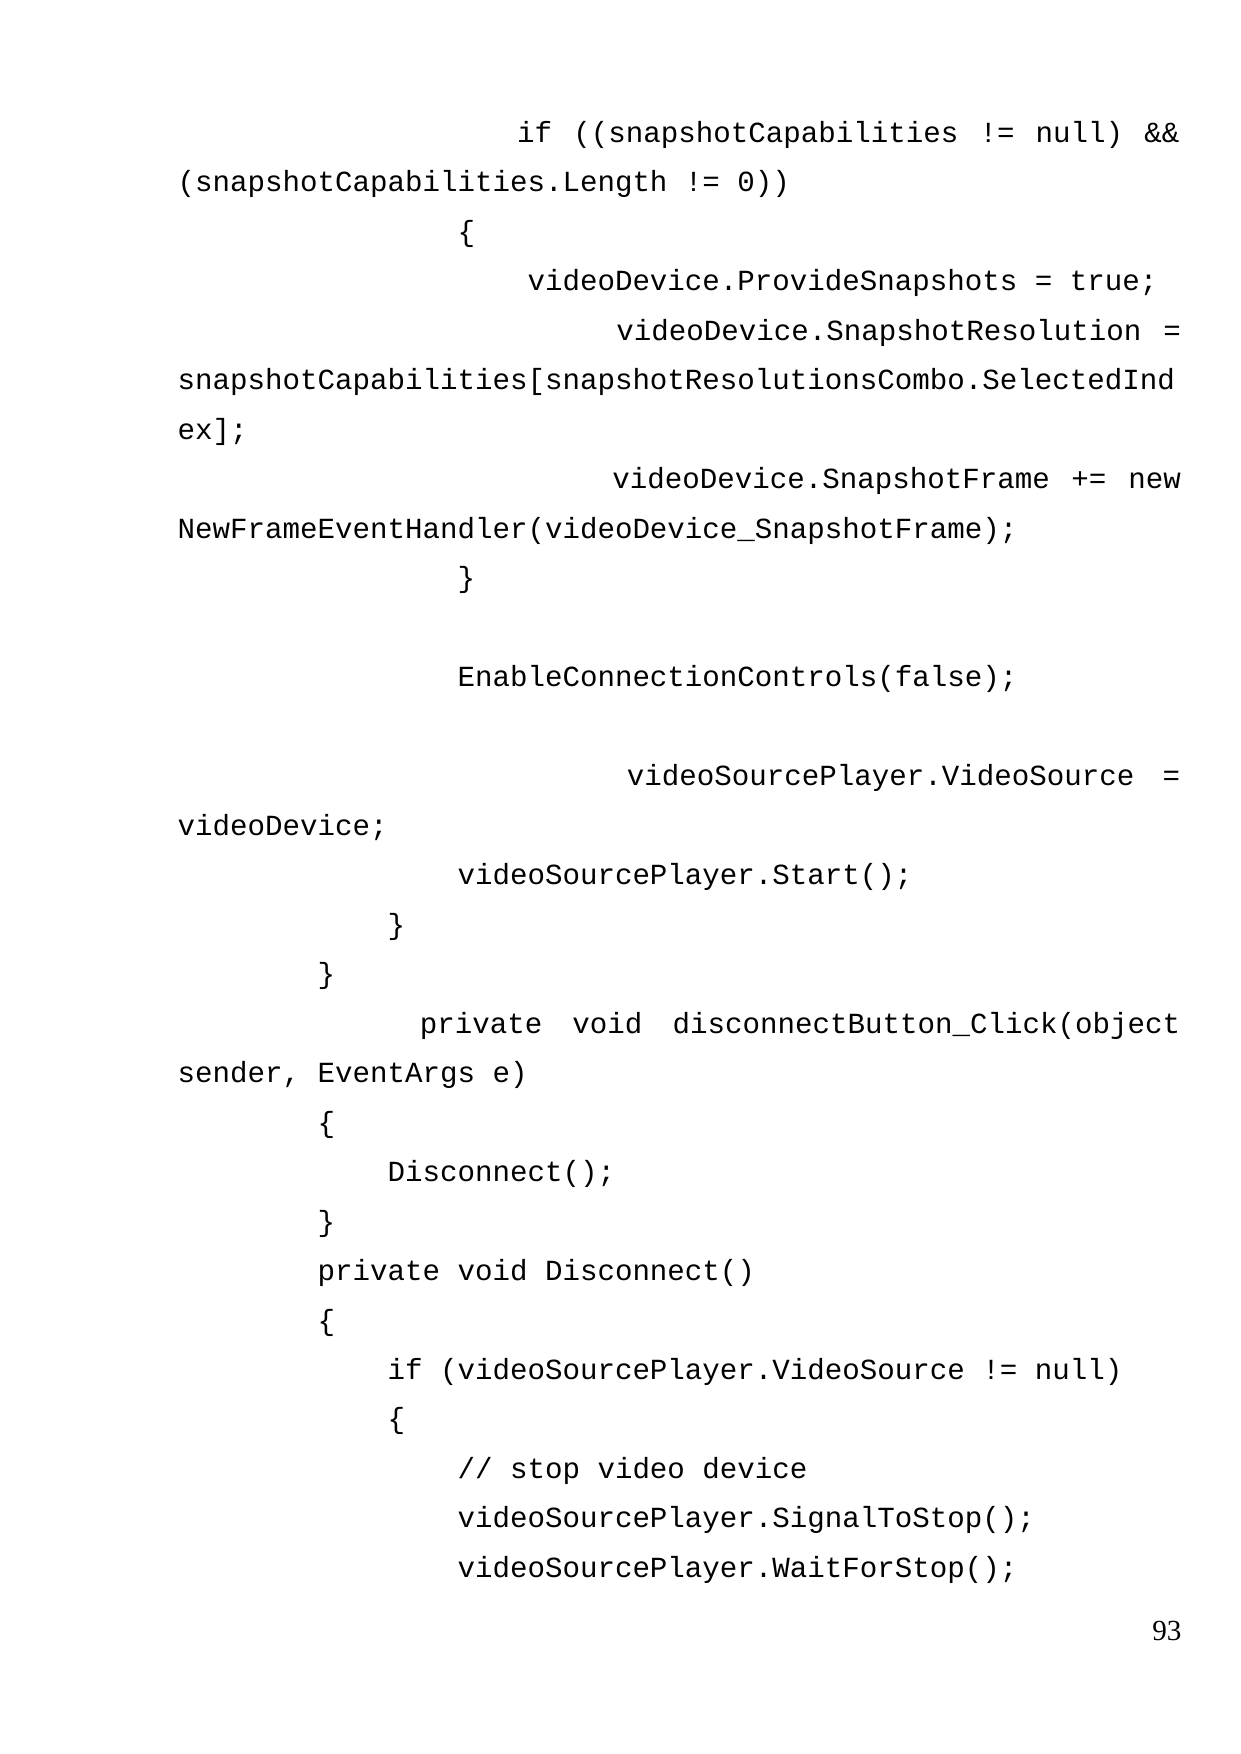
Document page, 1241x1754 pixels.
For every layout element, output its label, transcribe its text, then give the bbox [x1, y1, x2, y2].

text { [177, 1404, 1181, 1438]
text videoDevice.ProvideSnapshots = true; [177, 267, 1181, 299]
text { [177, 1306, 1181, 1339]
text videoSourcePlayer.SignalToStop(); [177, 1503, 1181, 1537]
text Disconnect(); [177, 1157, 1181, 1190]
text videoDevice.SnapshotFrame += new NewFrameEventHandler(videoDevice_SnapshotFrame); [177, 464, 1181, 547]
text private void Disconnect() [177, 1256, 1181, 1289]
text { [177, 1108, 1181, 1141]
text { [177, 217, 1181, 250]
text videoSourcePlayer.WaitForStop(); [177, 1553, 1181, 1586]
text videoDevice.SnapshotResolution = snapshotCapabilities[snapshotResolutionsCombo.SelectedIndex]; [177, 316, 1181, 448]
text } [177, 1207, 1181, 1240]
text } [177, 563, 1181, 596]
text // stop video device [177, 1454, 1181, 1487]
text videoSourcePlayer.Start(); [177, 860, 1181, 893]
text EnableConnectionControls(false); [177, 662, 1181, 695]
text private void disconnectButton_Click(object sender, EventArgs e) [177, 1009, 1181, 1091]
text } [177, 959, 1181, 992]
text } [177, 910, 1181, 943]
text videoSourcePlayer.VideoSource = videoDevice; [177, 761, 1181, 844]
text if (videoSourcePlayer.VideoSource != null) [177, 1355, 1181, 1388]
text if ((snapshotCapabilities != null) && (snapshotCapabilities.Length != 0)) [177, 118, 1181, 201]
